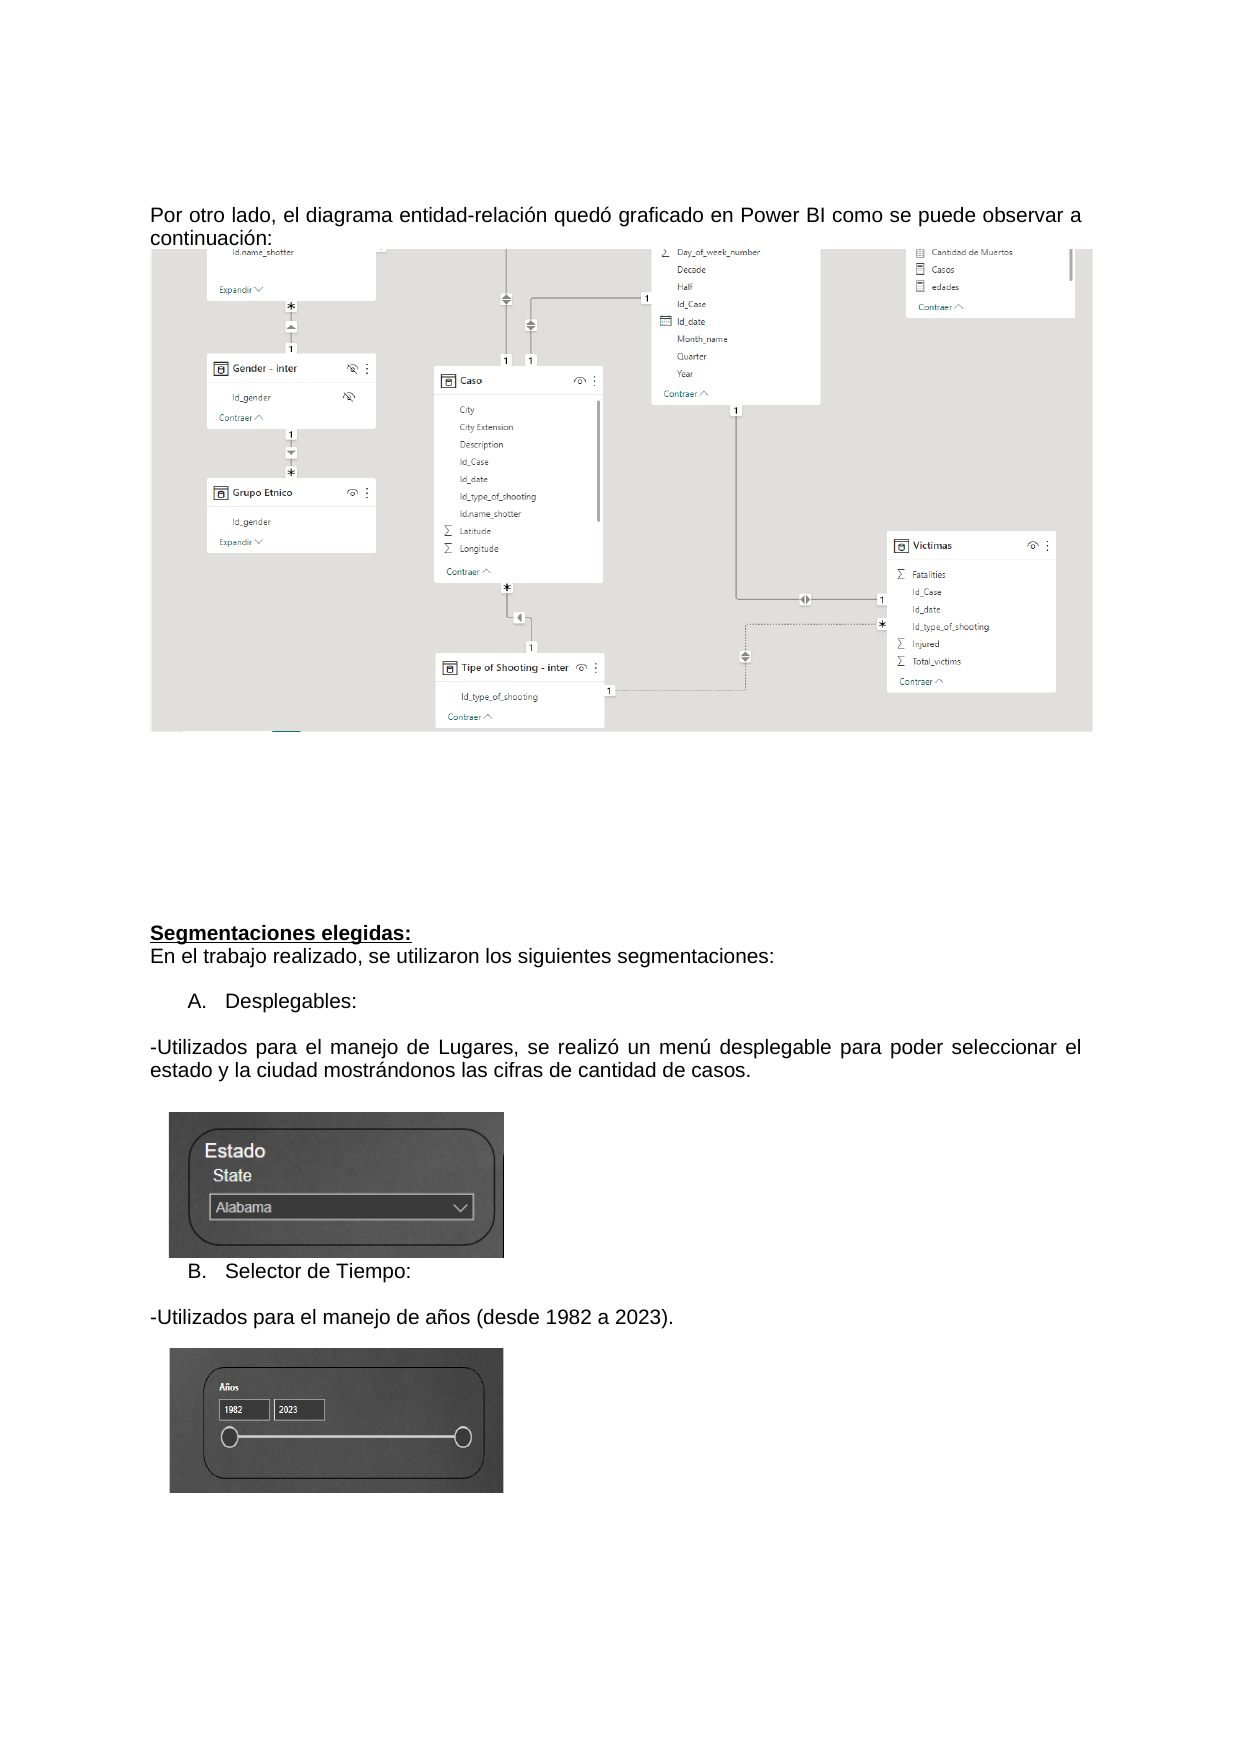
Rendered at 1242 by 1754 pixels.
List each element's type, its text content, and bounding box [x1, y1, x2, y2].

list Desplegables: [187, 991, 1084, 1013]
list Selector de Tiempo: [187, 1261, 1084, 1283]
picture [168, 1112, 504, 1258]
text Por otro lado, el diagrama entidad-relación quedó graficado en Power BI como se puede observar a continuación: [150, 204, 1084, 249]
text -Utilizados para el manejo de años (desde 1982 a 2023). [150, 1306, 1084, 1329]
picture [169, 1348, 504, 1493]
text -Utilizados para el manejo de Lugares, se realizó un menú desplegable para poder seleccionar el estado y la ciudad mostrándonos las cifras de cantidad de casos. [150, 1036, 1084, 1082]
text Segmentaciones elegidas: [150, 922, 1084, 945]
text En el trabajo realizado, se utilizaron los siguientes segmentaciones: [150, 945, 1084, 968]
picture [150, 249, 1093, 732]
